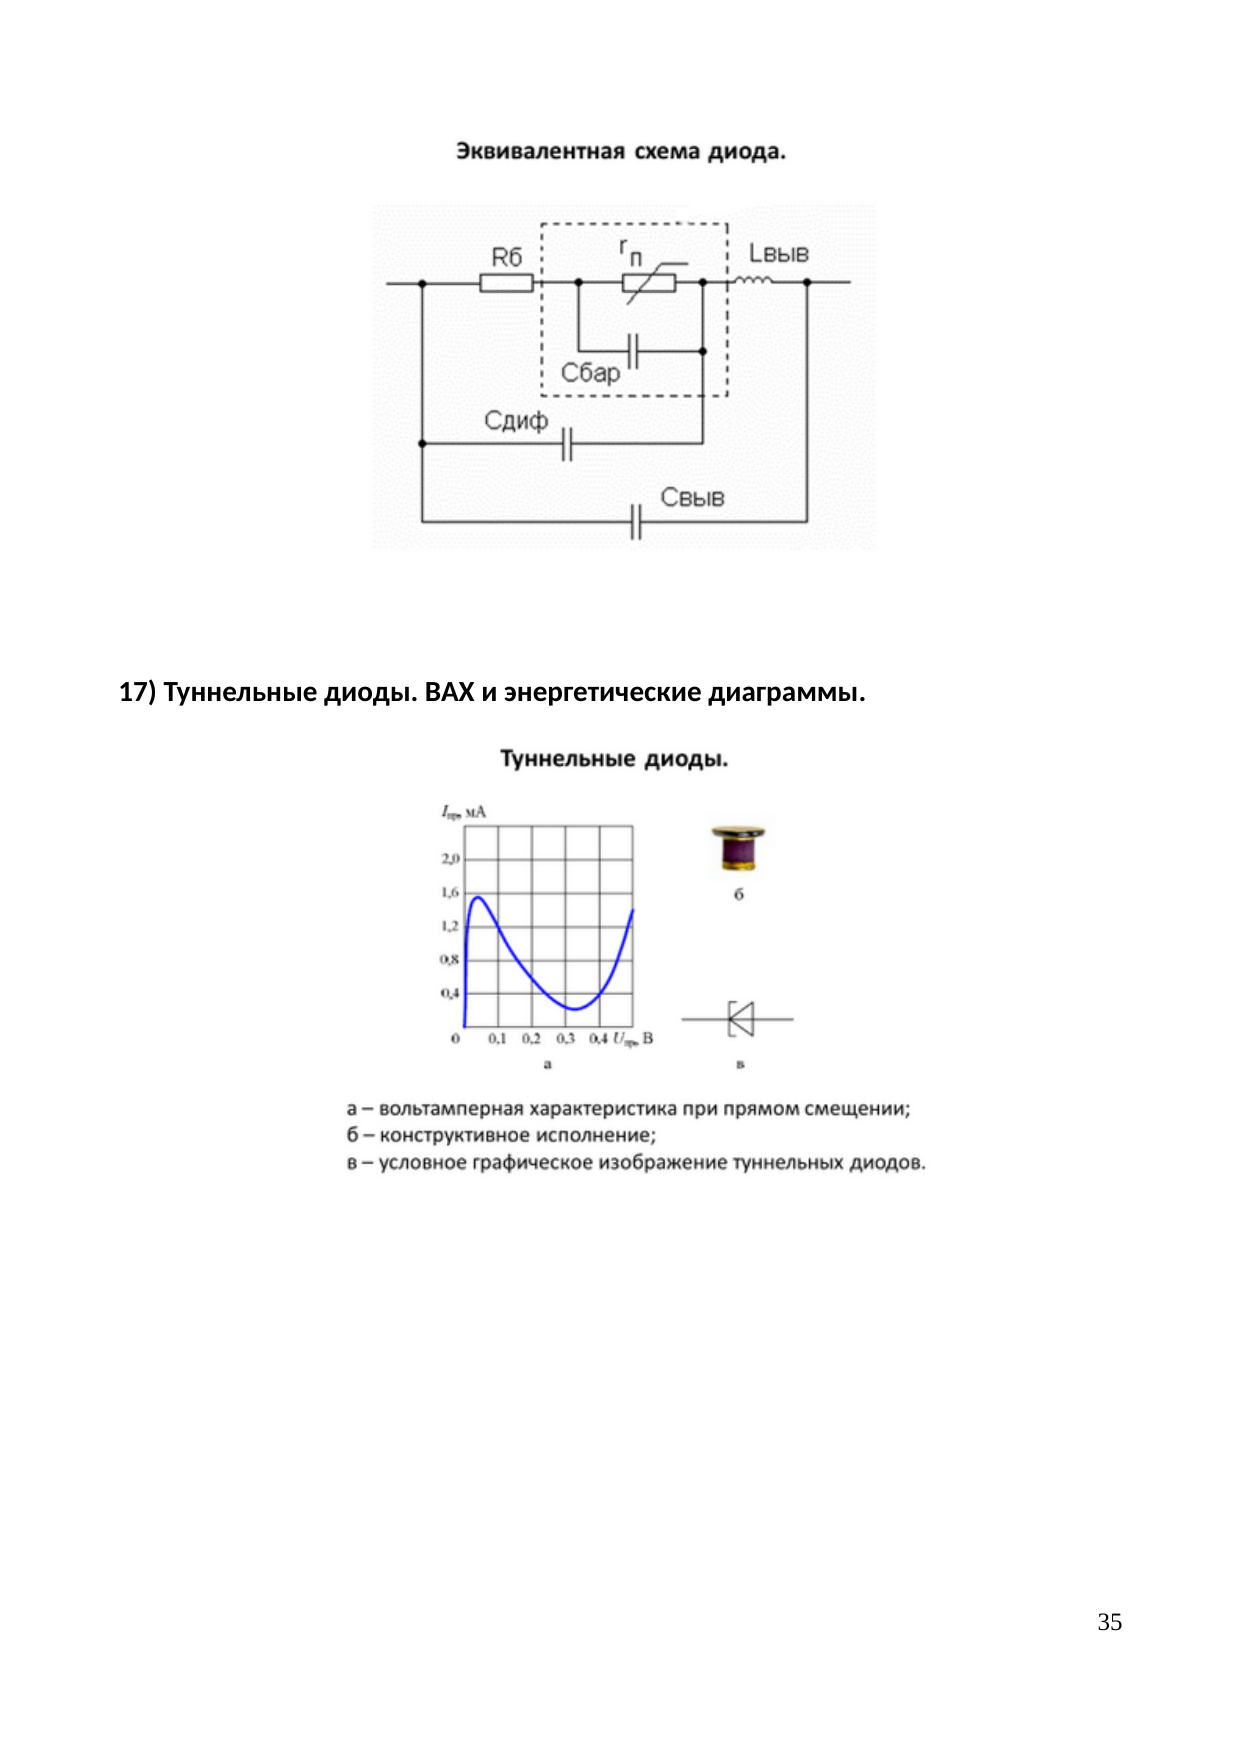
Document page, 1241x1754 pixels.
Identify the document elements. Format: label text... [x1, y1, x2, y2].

picture [277, 721, 964, 1197]
picture [345, 118, 895, 567]
subtitle 17) Туннельные диоды. ВАХ и энергетические диаграммы. [118, 673, 1122, 709]
